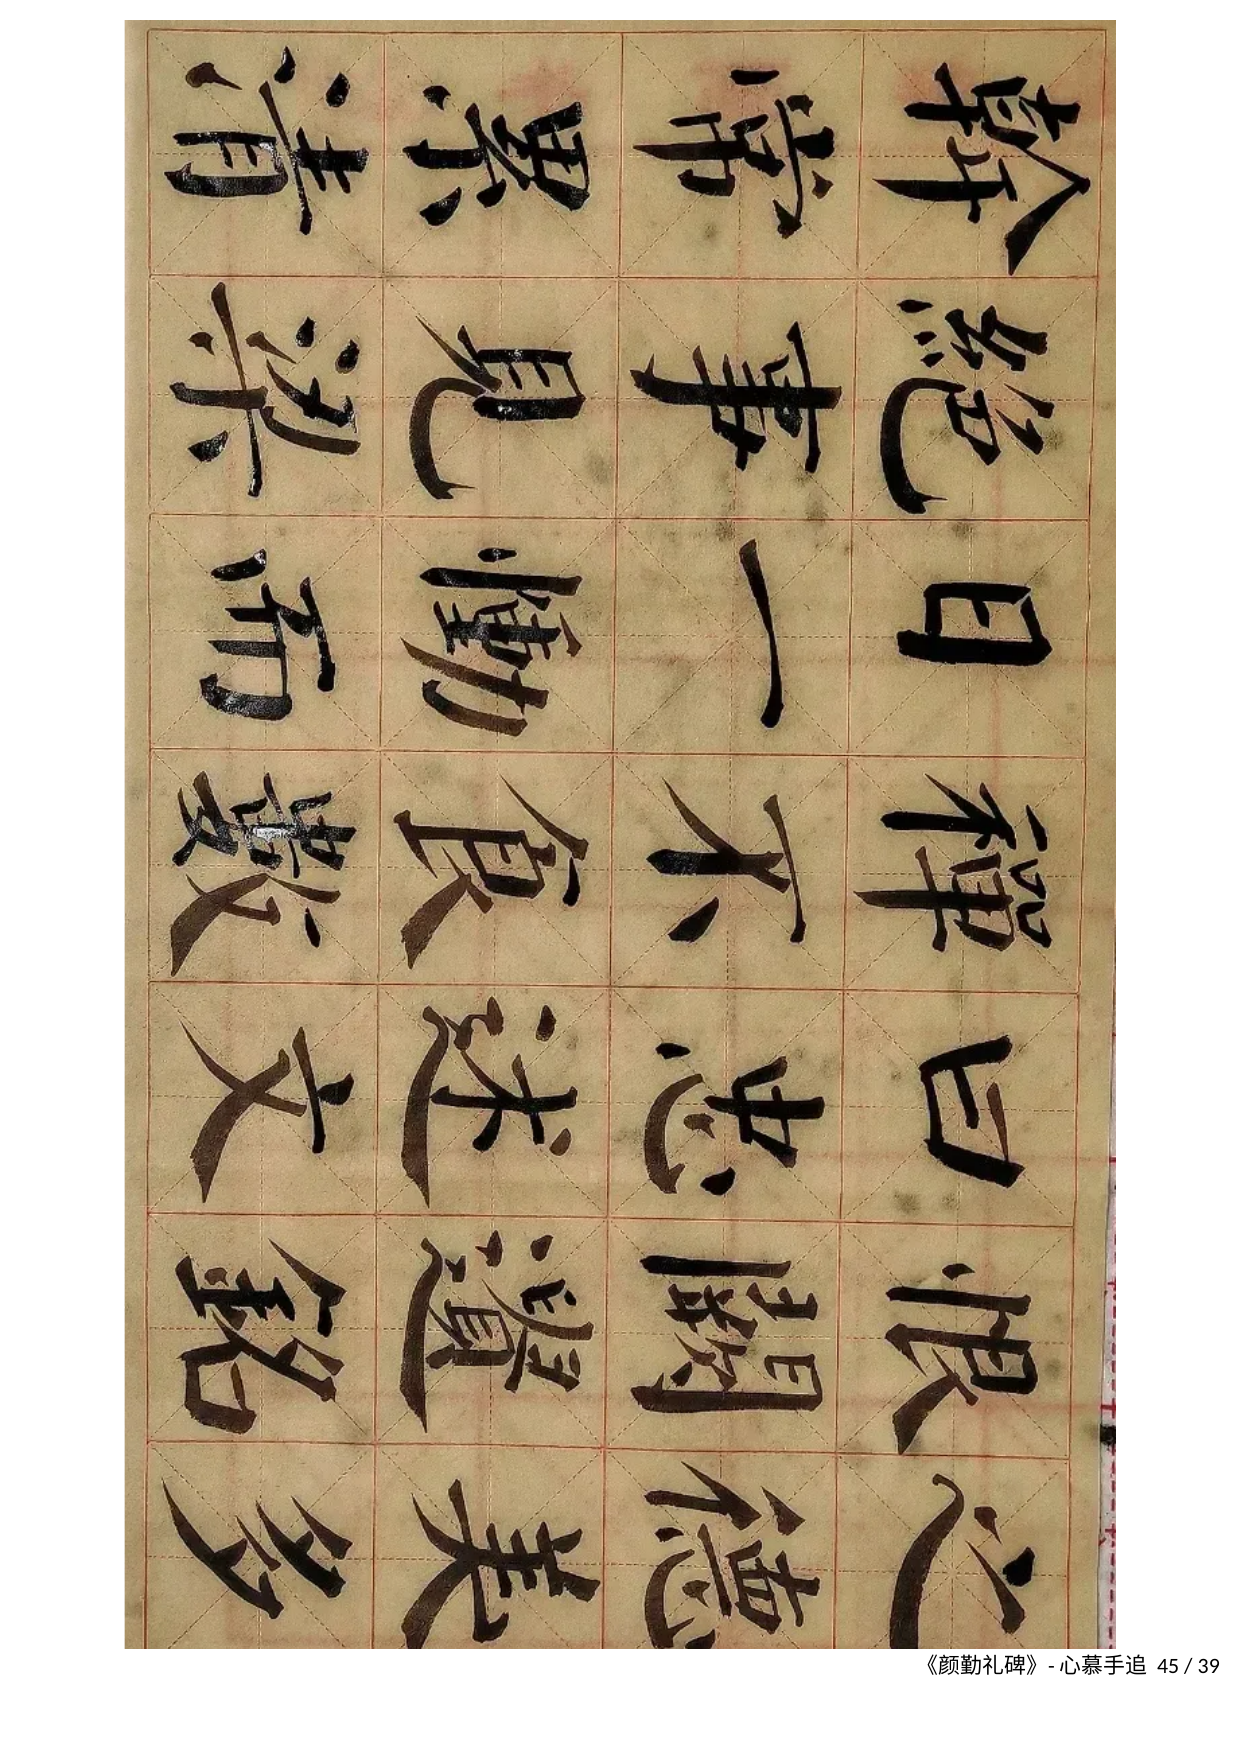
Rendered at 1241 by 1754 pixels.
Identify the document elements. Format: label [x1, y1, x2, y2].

picture [124, 20, 1116, 1649]
